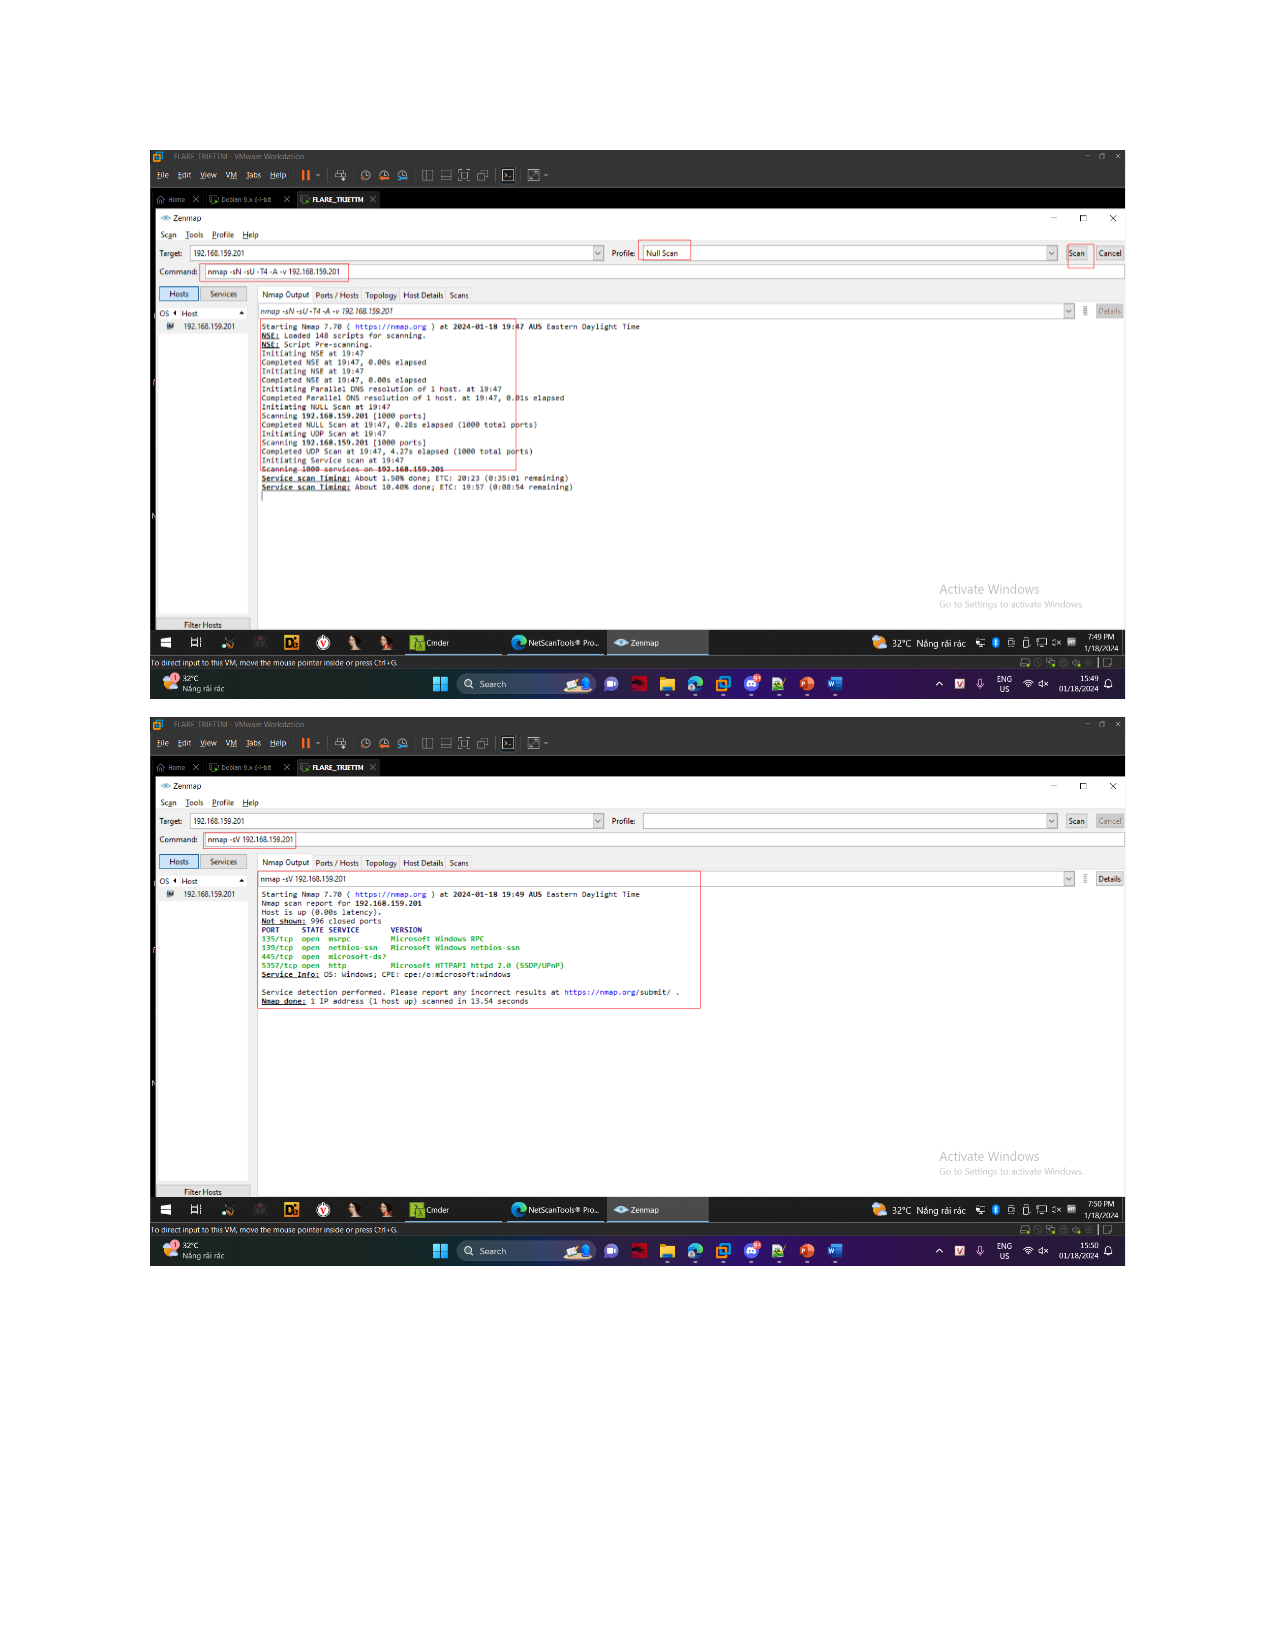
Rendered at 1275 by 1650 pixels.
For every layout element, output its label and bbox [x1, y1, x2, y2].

picture [150, 150, 1125, 699]
picture [150, 717, 1125, 1266]
